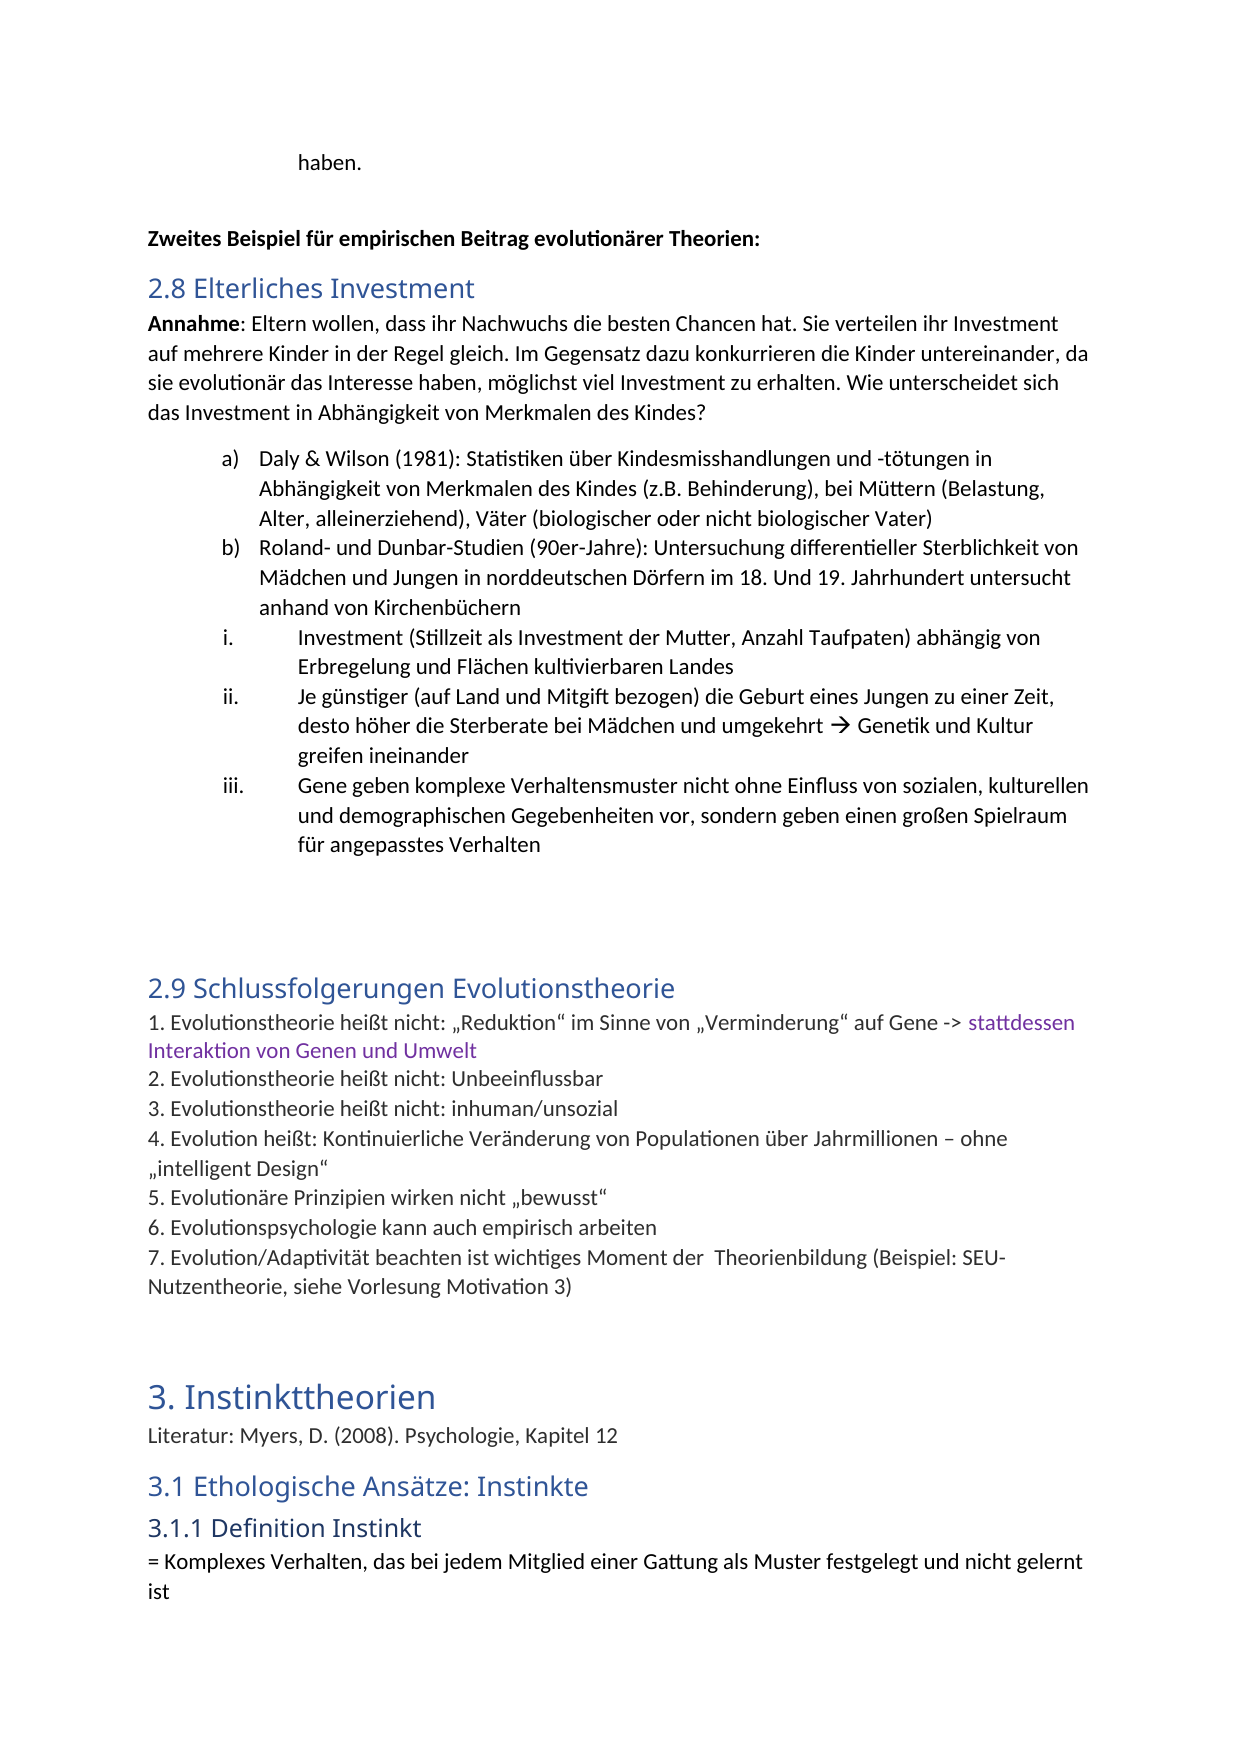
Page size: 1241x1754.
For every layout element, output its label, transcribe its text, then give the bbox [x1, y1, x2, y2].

list Gene geben komplexe Verhaltensmuster nicht ohne Einfluss von sozialen, kulturellen und demographischen Gegebenheiten vor, sondern geben einen großen Spielraum für angepasstes Verhalten [223, 771, 1093, 858]
text Annahme: Eltern wollen, dass ihr Nachwuchs die besten Chancen hat. Sie verteilen ihr Investment auf mehrere Kinder in der Regel gleich. Im Gegensatz dazu konkurrieren die Kinder untereinander, da sie evolutionär das Interesse haben, möglichst viel Investment zu erhalten. Wie unterscheidet sich das Investment in Abhängigkeit von Merkmalen des Kindes? [148, 309, 1093, 426]
subtitle 3.1.1 Definition Instinkt [148, 1511, 1093, 1545]
list Investment (Stillzeit als Investment der Mutter, Anzahl Taufpaten) abhängig von Erbregelung und Flächen kultivierbaren Landes [223, 623, 1093, 680]
list Je günstiger (auf Land und Mitgift bezogen) die Geburt eines Jungen zu einer Zeit, desto höher die Sterberate bei Mädchen und umgekehrt Genetik und Kultur greifen ineinander [223, 682, 1093, 769]
text 2. Evolutionstheorie heißt nicht: Unbeeinflussbar 3. Evolutionstheorie heißt nicht: inhuman/unsozial 4. Evolution heißt: Kontinuierliche Veränderung von Populationen über Jahrmillionen – ohne „intelligent Design“ 5. Evolutionäre Prinzipien wirken nicht „bewusst“ 6. Evolutionspsychologie kann auch empirisch arbeiten 7. Evolution/Adaptivität beachten ist wichtiges Moment der Theorienbildung (Beispiel: SEU-Nutzentheorie, siehe Vorlesung Motivation 3) [148, 1064, 1093, 1300]
text 1. Evolutionstheorie heißt nicht: „Reduktion“ im Sinne von „Verminderung“ auf Gene -> stattdessen Interaktion von Genen und Umwelt [148, 1008, 1093, 1064]
subtitle 3. Instinkttheorien [148, 1373, 1093, 1419]
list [260, 148, 1093, 205]
text Zweites Beispiel für empirischen Beitrag evolutionärer Theorien: [148, 224, 1093, 252]
text = Komplexes Verhalten, das bei jedem Mitglied einer Gattung als Muster festgelegt und nicht gelernt ist [148, 1547, 1093, 1605]
text Literatur: Myers, D. (2008). Psychologie, Kapitel 12 [148, 1422, 1093, 1449]
list Daly & Wilson (1981): Statistiken über Kindesmisshandlungen und -tötungen in Abhängigkeit von Merkmalen des Kindes (z.B. Behinderung), bei Müttern (Belastung, Alter, alleinerziehend), Väter (biologischer oder nicht biologischer Vater) [221, 444, 1093, 532]
list Roland- und Dunbar-Studien (90er-Jahre): Untersuchung differentieller Sterblichkeit von Mädchen und Jungen in norddeutschen Dörfern im 18. Und 19. Jahrhundert untersucht anhand von Kirchenbüchern [221, 533, 1093, 621]
subtitle 2.9 Schlussfolgerungen Evolutionstheorie [148, 969, 1093, 1006]
subtitle 3.1 Ethologische Ansätze: Instinkte [148, 1468, 1093, 1505]
subtitle 2.8 Elterliches Investment [148, 270, 1093, 307]
